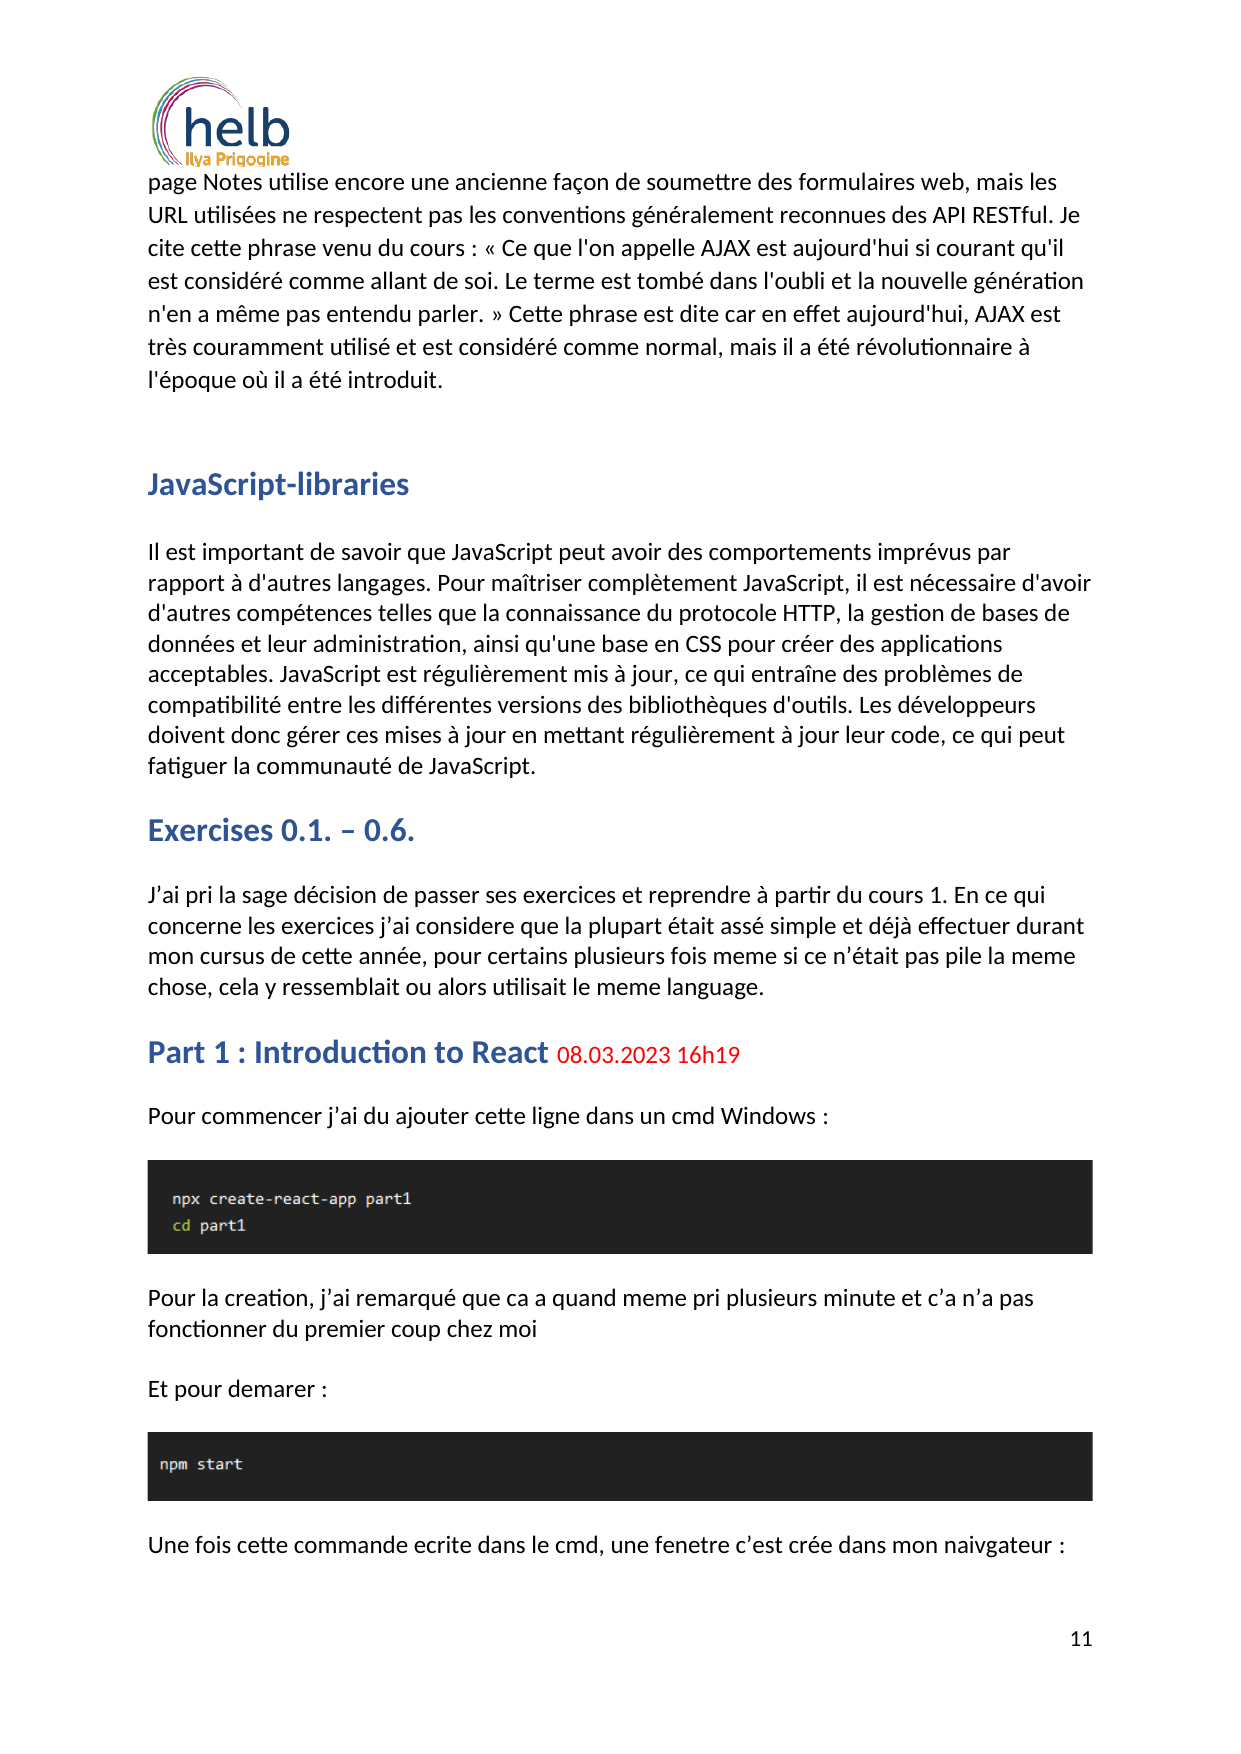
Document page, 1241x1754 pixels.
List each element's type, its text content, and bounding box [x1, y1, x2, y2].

text Pour commencer j’ai du ajouter cette ligne dans un cmd Windows : [148, 1101, 1092, 1131]
text Exercises 0.1. – 0.6. [148, 809, 1092, 850]
picture [147, 73, 296, 167]
text Il est important de savoir que JavaScript peut avoir des comportements imprévus par rapport à d'autres langages. Pour maîtriser complètement JavaScript, il est nécessaire d'avoir d'autres compétences telles que la connaissance du protocole HTTP, la gestion de bases de données et leur administration, ainsi qu'une base en CSS pour créer des applications acceptables. JavaScript est régulièrement mis à jour, ce qui entraîne des problèmes de compatibilité entre les différentes versions des bibliothèques d'outils. Les développeurs doivent donc gérer ces mises à jour en mettant régulièrement à jour leur code, ce qui peut fatiguer la communauté de JavaScript. [148, 536, 1092, 780]
picture [147, 1160, 1093, 1254]
text J’ai pri la sage décision de passer ses exercices et reprendre à partir du cours 1. En ce qui concerne les exercices j’ai considere que la plupart était assé simple et déjà effectuer durant mon cursus de cette année, pour certains plusieurs fois meme si ce n’était pas pile la meme chose, cela y ressemblait ou alors utilisait le meme language. [148, 879, 1092, 1001]
text Part 1 : Introduction to React 08.03.2023 16h19 [148, 1031, 1092, 1071]
text Pour la creation, j’ai remarqué que ca a quand meme pri plusieurs minute et c’a n’a pas fonctionner du premier coup chez moi [148, 1282, 1092, 1343]
picture [147, 1432, 1093, 1501]
text JavaScript-libraries [148, 463, 1092, 504]
text Et pour demarer : [148, 1373, 1092, 1403]
text Une fois cette commande ecrite dans le cmd, une fenetre c’est crée dans mon naivgateur : [148, 1529, 1092, 1560]
